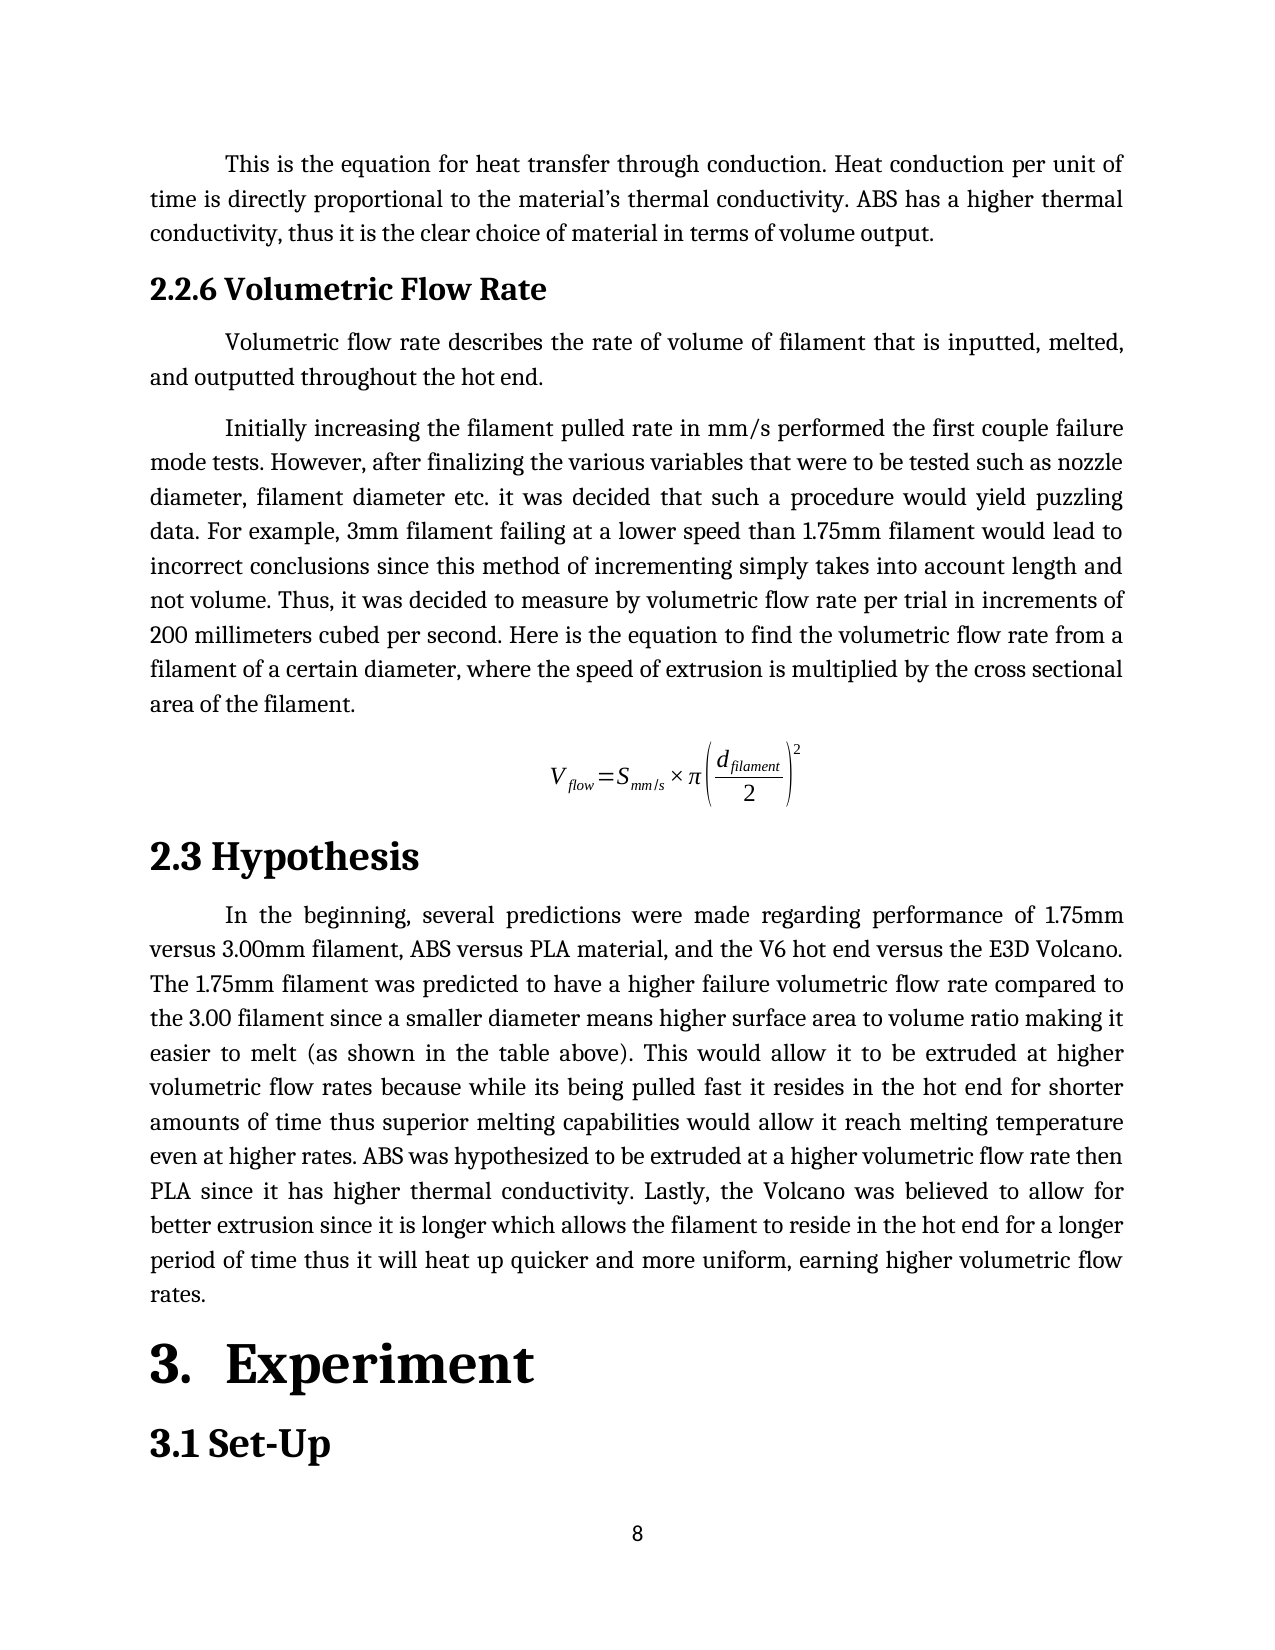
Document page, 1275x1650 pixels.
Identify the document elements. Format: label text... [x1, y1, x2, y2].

text Initially increasing the filament pulled rate in mm/s performed the first couple failure mode tests. However, after finalizing the various variables that were to be tested such as nozzle diameter, filament diameter etc. it was decided that such a procedure would yield puzzling data. For example, 3mm filament failing at a lower speed than 1.75mm filament would lead to incorrect conclusions since this method of incrementing simply takes into account length and not volume. Thus, it was decided to measure by volumetric flow rate per trial in increments of 200 millimeters cubed per second. Here is the equation to find the volumetric flow rate from a filament of a certain diameter, where the speed of extrusion is multiplied by the cross sectional area of the filament. [150, 414, 1125, 718]
text 2.2.6 Volumetric Flow Rate [150, 270, 1125, 308]
text In the beginning, several predictions were made regarding performance of 1.75mm versus 3.00mm filament, ABS versus PLA material, and the V6 hot end versus the E3D Volcano. The 1.75mm filament was predicted to have a higher failure volumetric flow rate compared to the 3.00 filament since a smaller diameter means higher surface area to volume ratio making it easier to melt (as shown in the table above). This would allow it to be extruded at higher volumetric flow rates because while its being pulled fast it resides in the hot end for shorter amounts of time thus superior melting capabilities would allow it reach melting temperature even at higher rates. ABS was hypothesized to be extruded at a higher volumetric flow rate then PLA since it has higher thermal conductivity. Lastly, the Volcano was believed to allow for better extrusion since it is longer which allows the filament to reside in the hot end for a longer period of time thus it will heat up quicker and more uniform, earning higher volumetric flow rates. [150, 901, 1125, 1309]
list Experiment [150, 1331, 1125, 1398]
text 2.3 Hypothesis [150, 833, 1125, 881]
text 3.1 Set-Up [150, 1420, 1125, 1468]
text This is the equation for heat transfer through conduction. Heat conduction per unit of time is directly proportional to the material’s thermal conductivity. ABS has a higher thermal conductivity, thus it is the clear choice of material in terms of volume output. [150, 150, 1125, 248]
text Volumetric flow rate describes the rate of volume of filament that is inputted, melted, and outputted throughout the hot end. [150, 328, 1125, 391]
